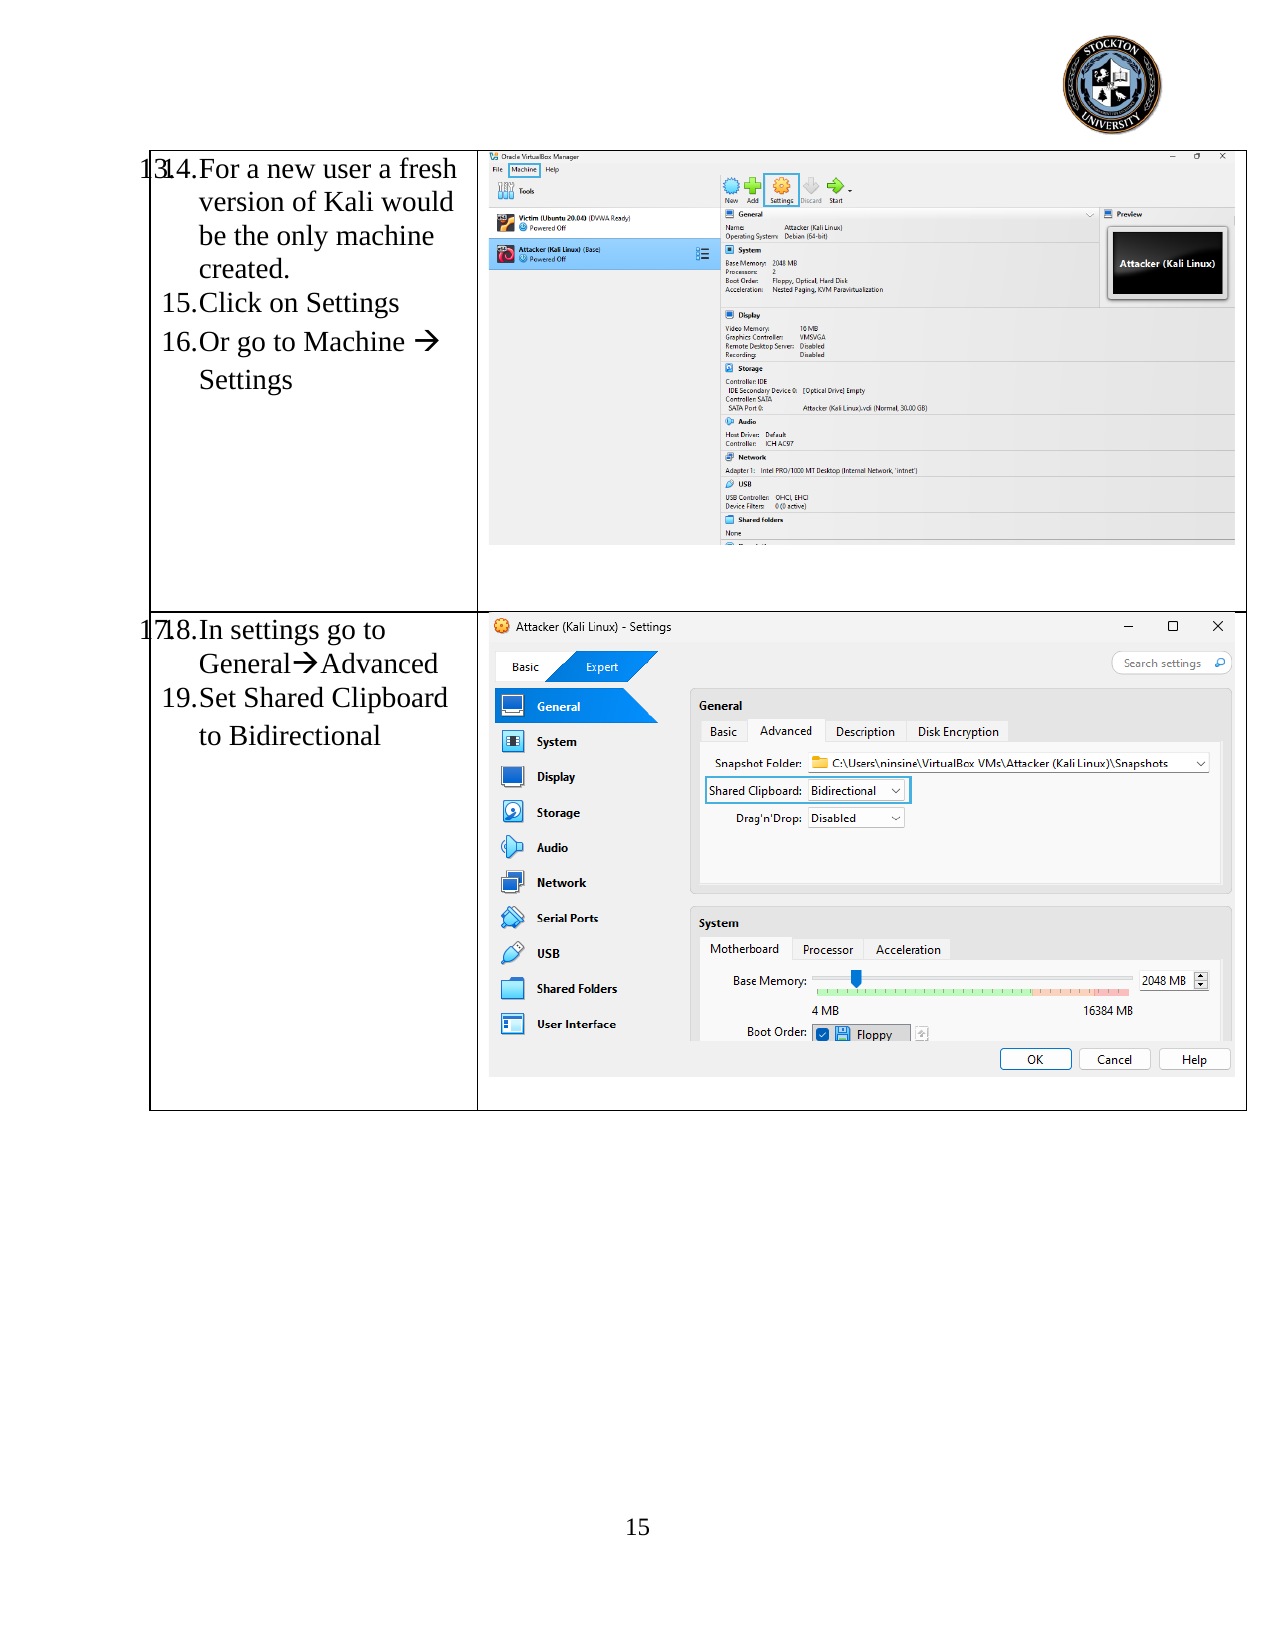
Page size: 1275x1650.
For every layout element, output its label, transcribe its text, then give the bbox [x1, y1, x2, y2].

table_cell [478, 613, 1246, 1110]
picture [1062, 35, 1163, 135]
picture [488, 612, 1235, 1077]
table_cell In settings go to GeneralAdvanced Set Shared Clipboard to Bidirectional [151, 613, 477, 1110]
table_cell [478, 151, 1246, 611]
table_cell For a new user a fresh version of Kali would be the only machine created. Click on Settings Or go to Machine Settings [151, 151, 477, 611]
picture [488, 151, 1235, 545]
